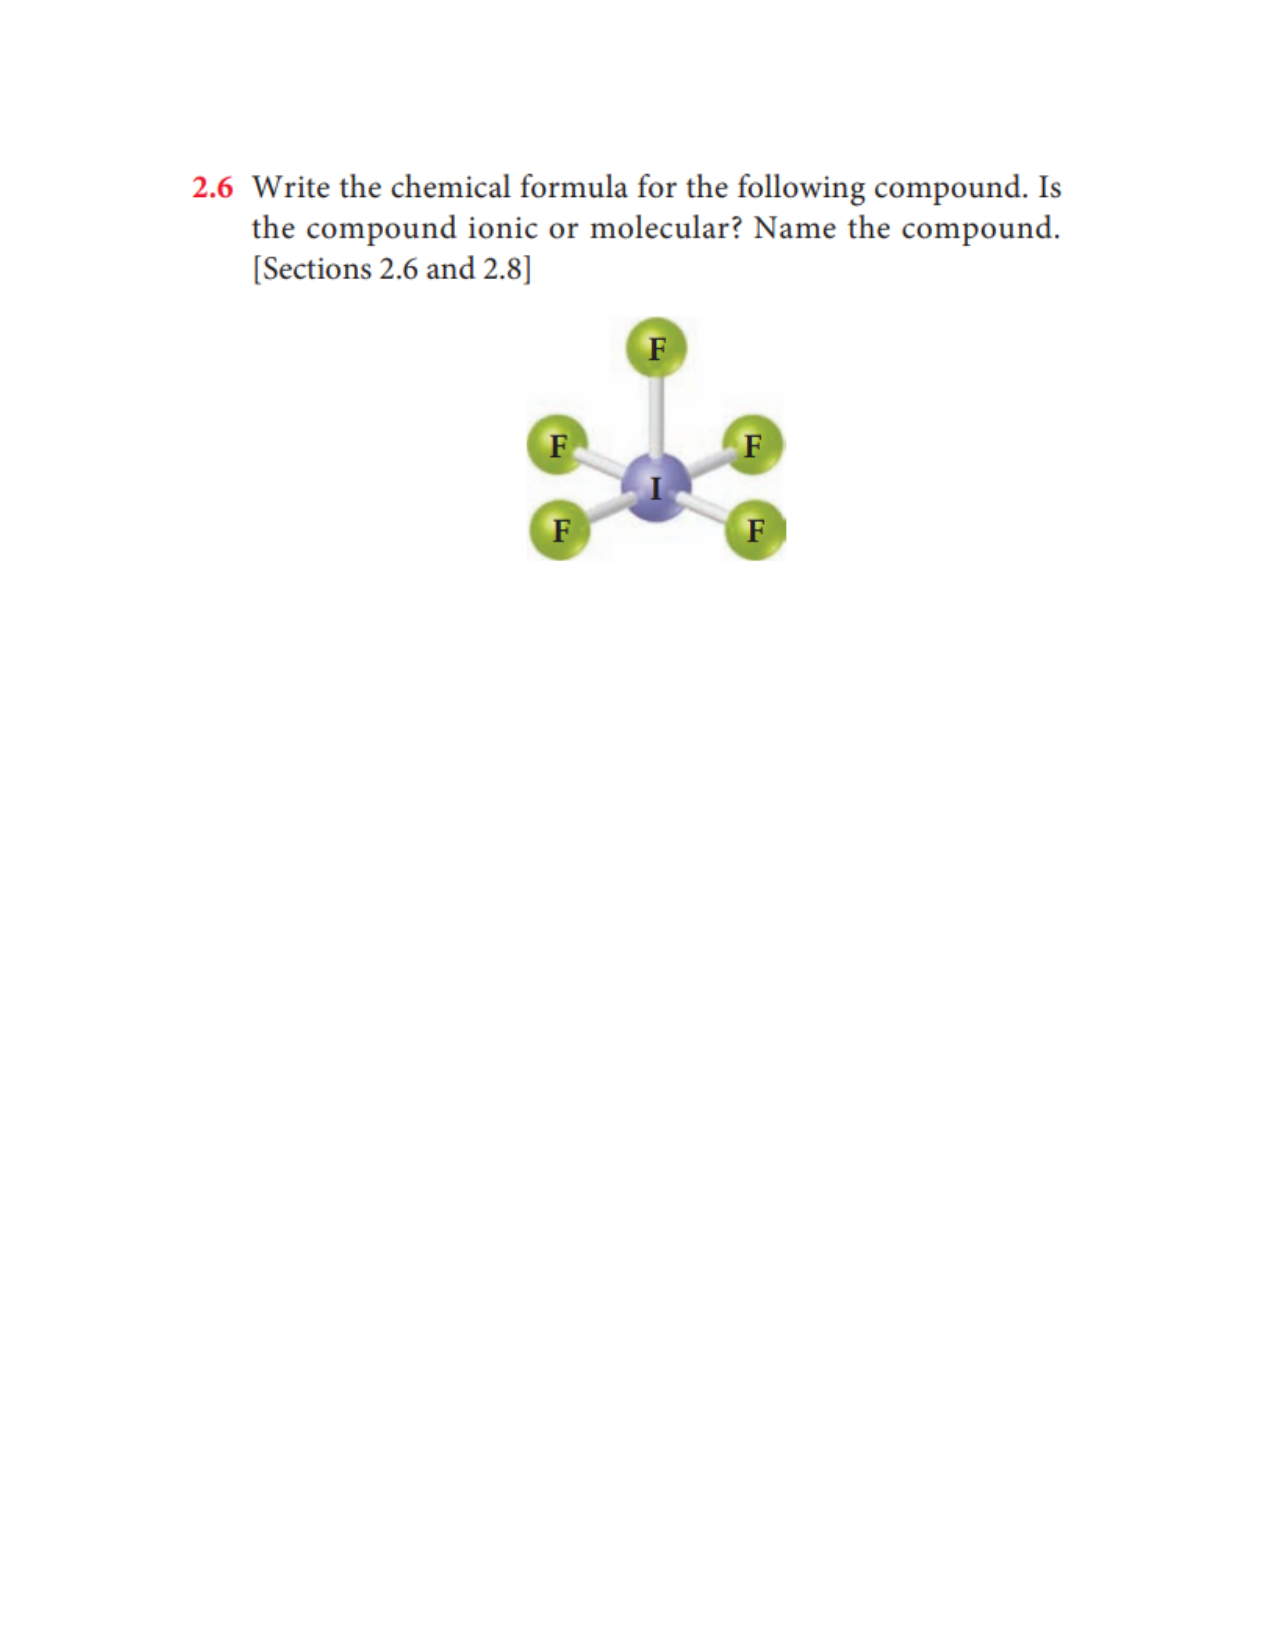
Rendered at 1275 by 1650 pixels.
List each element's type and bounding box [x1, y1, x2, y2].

picture [150, 150, 1079, 583]
